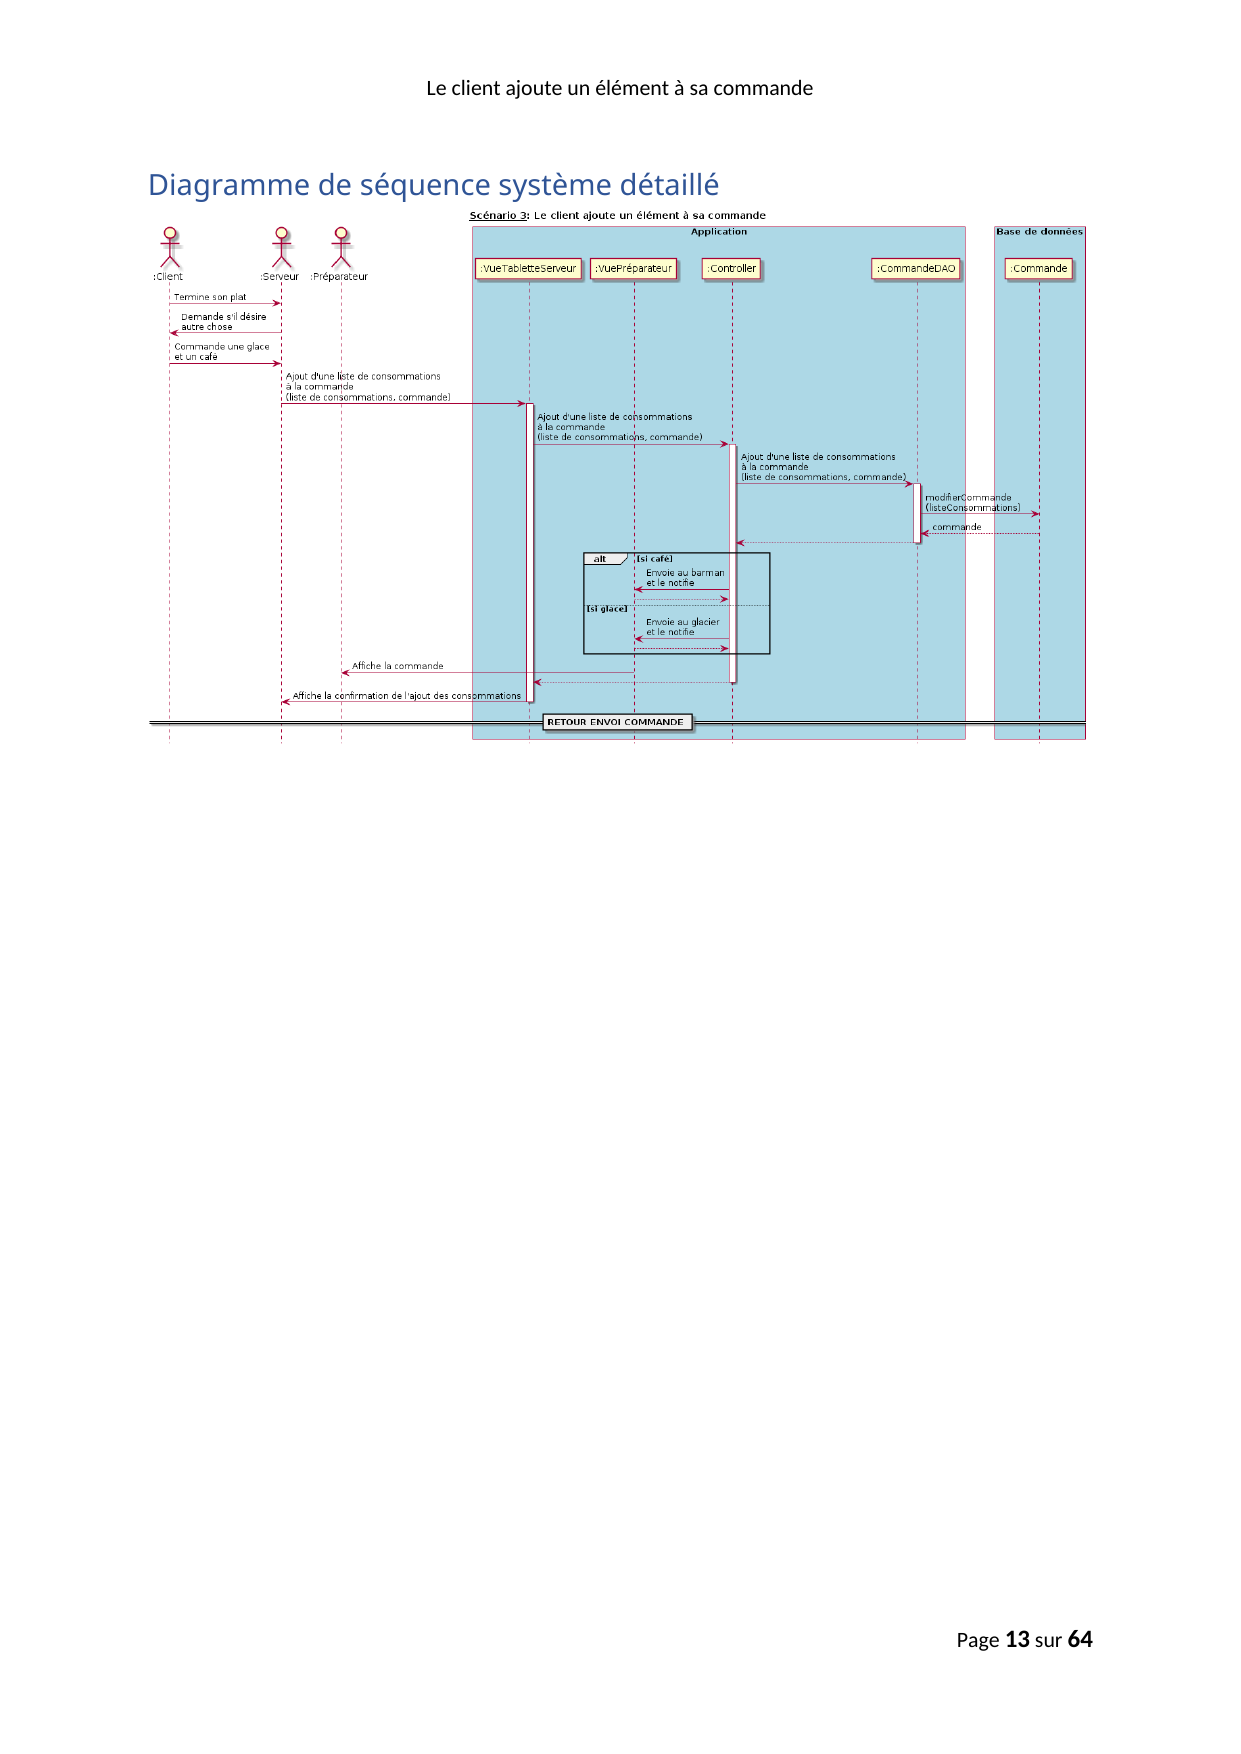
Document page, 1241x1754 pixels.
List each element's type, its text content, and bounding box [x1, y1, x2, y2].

subtitle Diagramme de séquence système détaillé [148, 164, 1093, 203]
picture [147, 203, 1093, 750]
